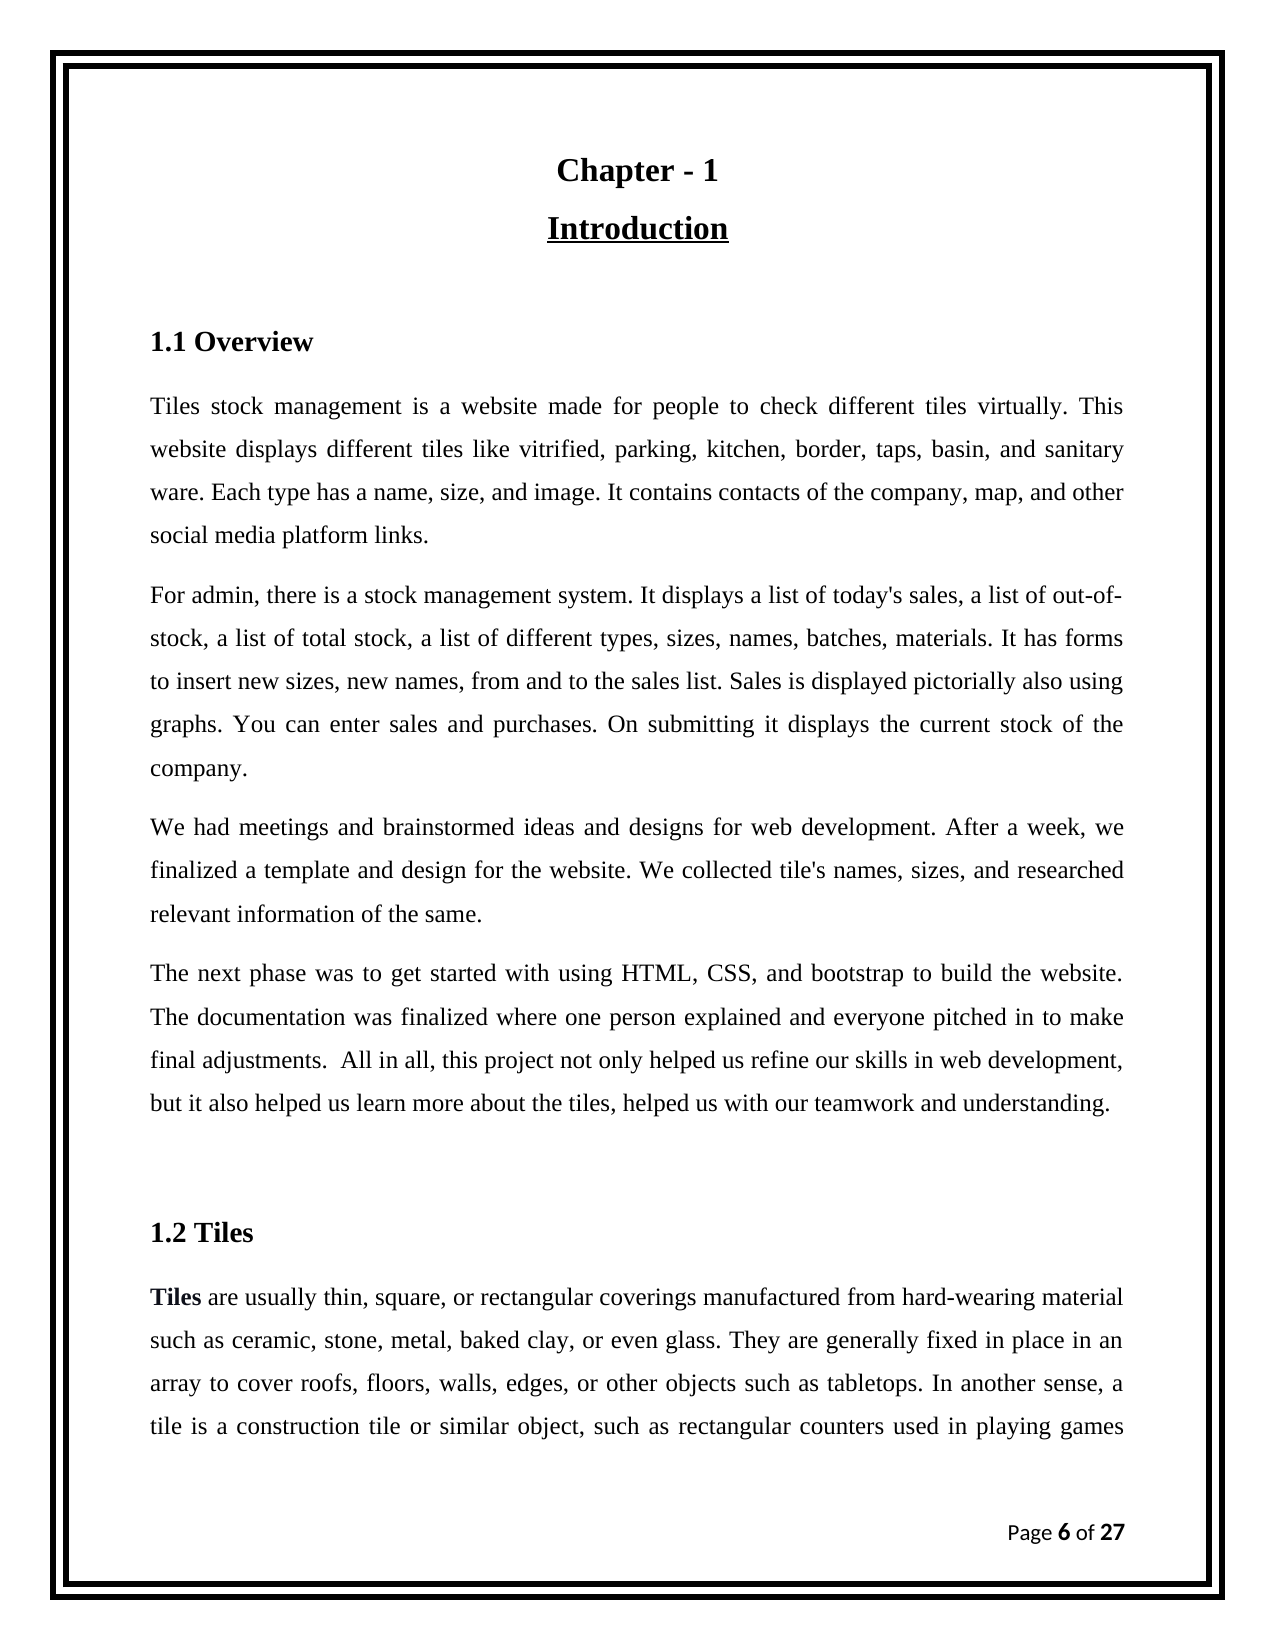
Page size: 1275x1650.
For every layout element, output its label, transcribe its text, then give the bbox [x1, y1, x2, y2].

text Tiles stock management is a website made for people to check different tiles virtually. This website displays different tiles like vitrified, parking, kitchen, border, taps, basin, and sanitary ware. Each type has a name, size, and image. It contains contacts of the company, map, and other social media platform links. [150, 391, 1125, 549]
text For admin, there is a stock management system. It displays a list of today's sales, a list of out-of-stock, a list of total stock, a list of different types, sizes, names, batches, materials. It has forms to insert new sizes, new names, from and to the sales list. Sales is displayed pictorially also using graphs. You can enter sales and purchases. On submitting it displays the current stock of the company. [150, 580, 1125, 781]
text Chapter - 1 [150, 150, 1125, 188]
text 1.1 Overview [150, 324, 1125, 358]
text We had meetings and brainstormed ideas and designs for web development. After a week, we finalized a template and design for the website. We collected tile's names, sizes, and researched relevant information of the same. [150, 812, 1125, 927]
text The next phase was to get started with using HTML, CSS, and bootstrap to build the website. The documentation was finalized where one person explained and everyone pitched in to make final adjustments. All in all, this project not only helped us refine our skills in web development, but it also helped us learn more about the tiles, helped us with our teamwork and understanding. [150, 958, 1125, 1117]
text Introduction [150, 208, 1125, 246]
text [150, 1282, 1125, 1440]
text 1.2 Tiles [150, 1215, 1125, 1248]
